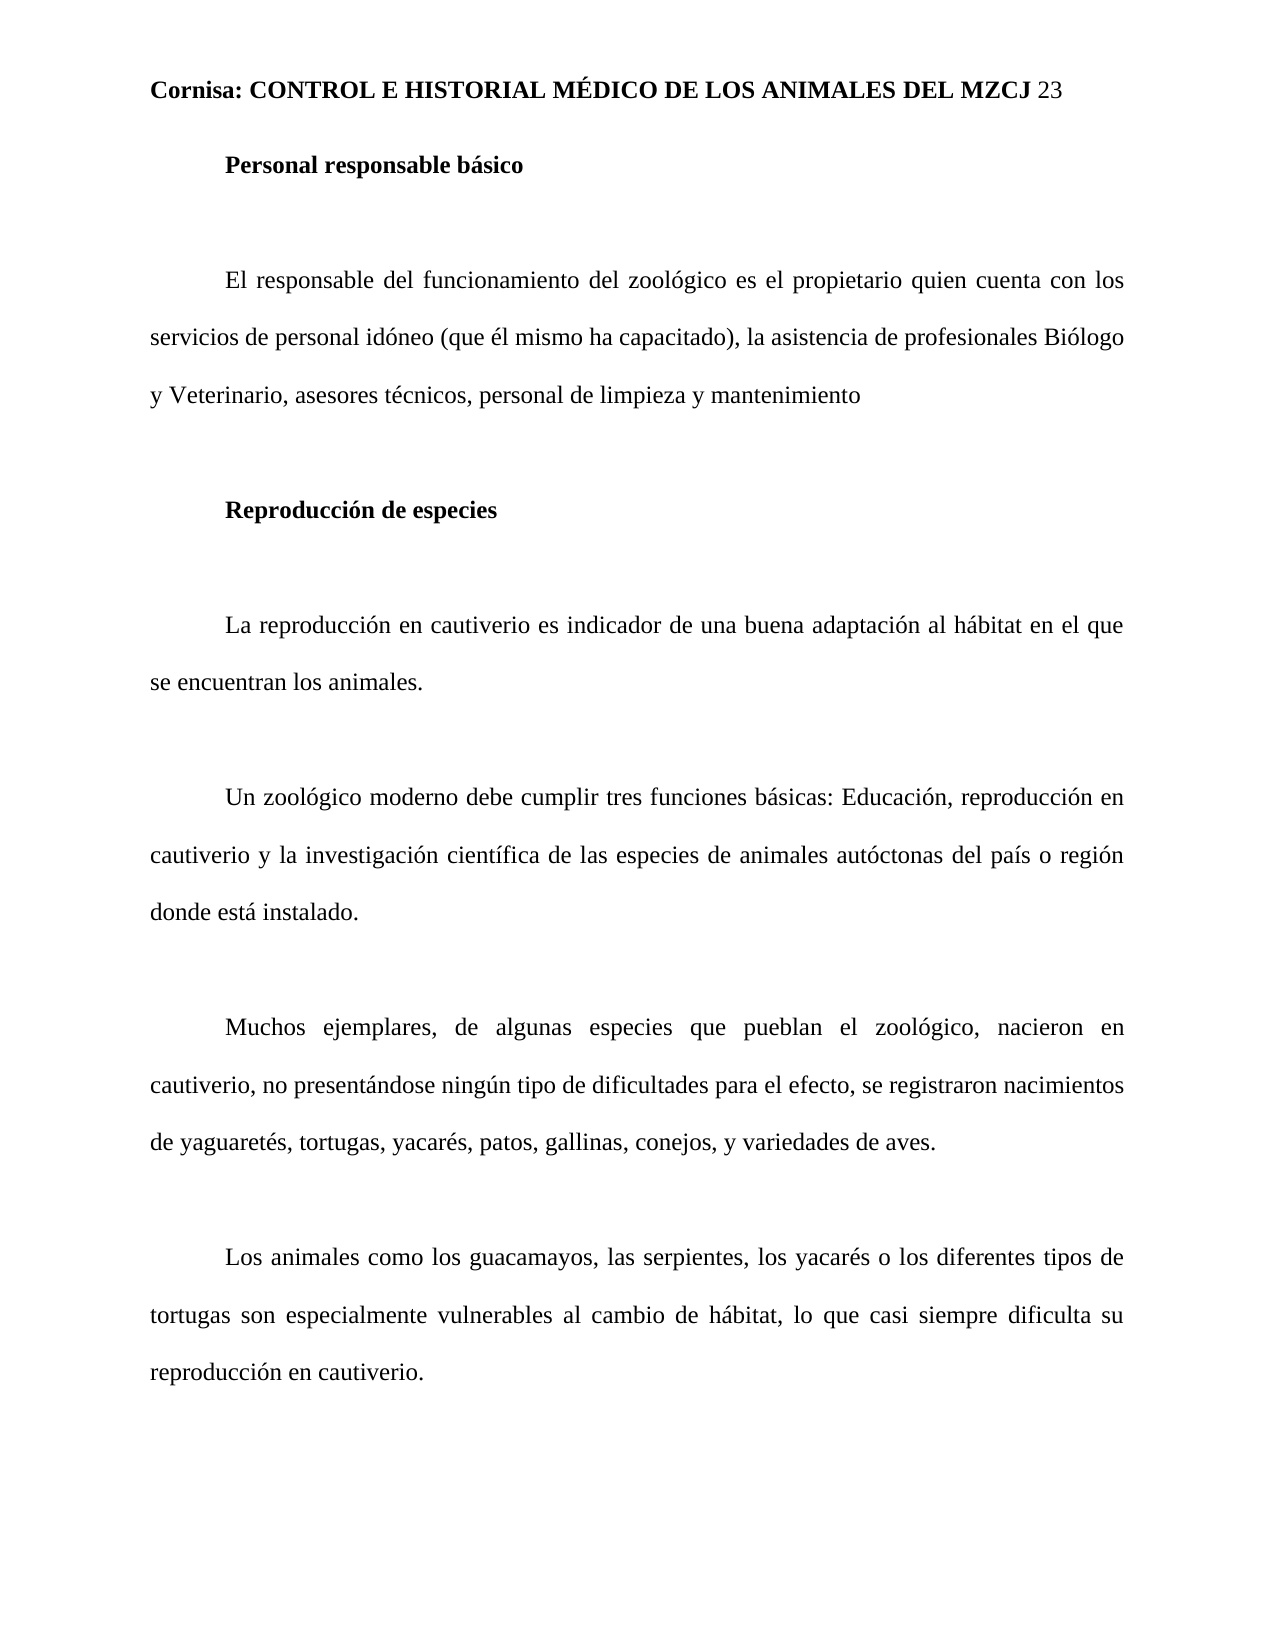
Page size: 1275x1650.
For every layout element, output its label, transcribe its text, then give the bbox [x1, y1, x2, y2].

text Los animales como los guacamayos, las serpientes, los yacarés o los diferentes tipos de tortugas son especialmente vulnerables al cambio de hábitat, lo que casi siempre dificulta su reproducción en cautiverio. [150, 1242, 1125, 1386]
subtitle Reproducción de especies [150, 495, 1125, 524]
subtitle Personal responsable básico [150, 150, 1125, 179]
text Muchos ejemplares, de algunas especies que pueblan el zoológico, nacieron en cautiverio, no presentándose ningún tipo de dificultades para el efecto, se registraron nacimientos de yaguaretés, tortugas, yacarés, patos, gallinas, conejos, y variedades de aves. [150, 1012, 1125, 1156]
text La reproducción en cautiverio es indicador de una buena adaptación al hábitat en el que se encuentran los animales. [150, 610, 1125, 696]
text Un zoológico moderno debe cumplir tres funciones básicas: Educación, reproducción en cautiverio y la investigación científica de las especies de animales autóctonas del país o región donde está instalado. [150, 782, 1125, 926]
text El responsable del funcionamiento del zoológico es el propietario quien cuenta con los servicios de personal idóneo (que él mismo ha capacitado), la asistencia de profesionales Biólogo y Veterinario, asesores técnicos, personal de limpieza y mantenimiento [150, 265, 1125, 409]
